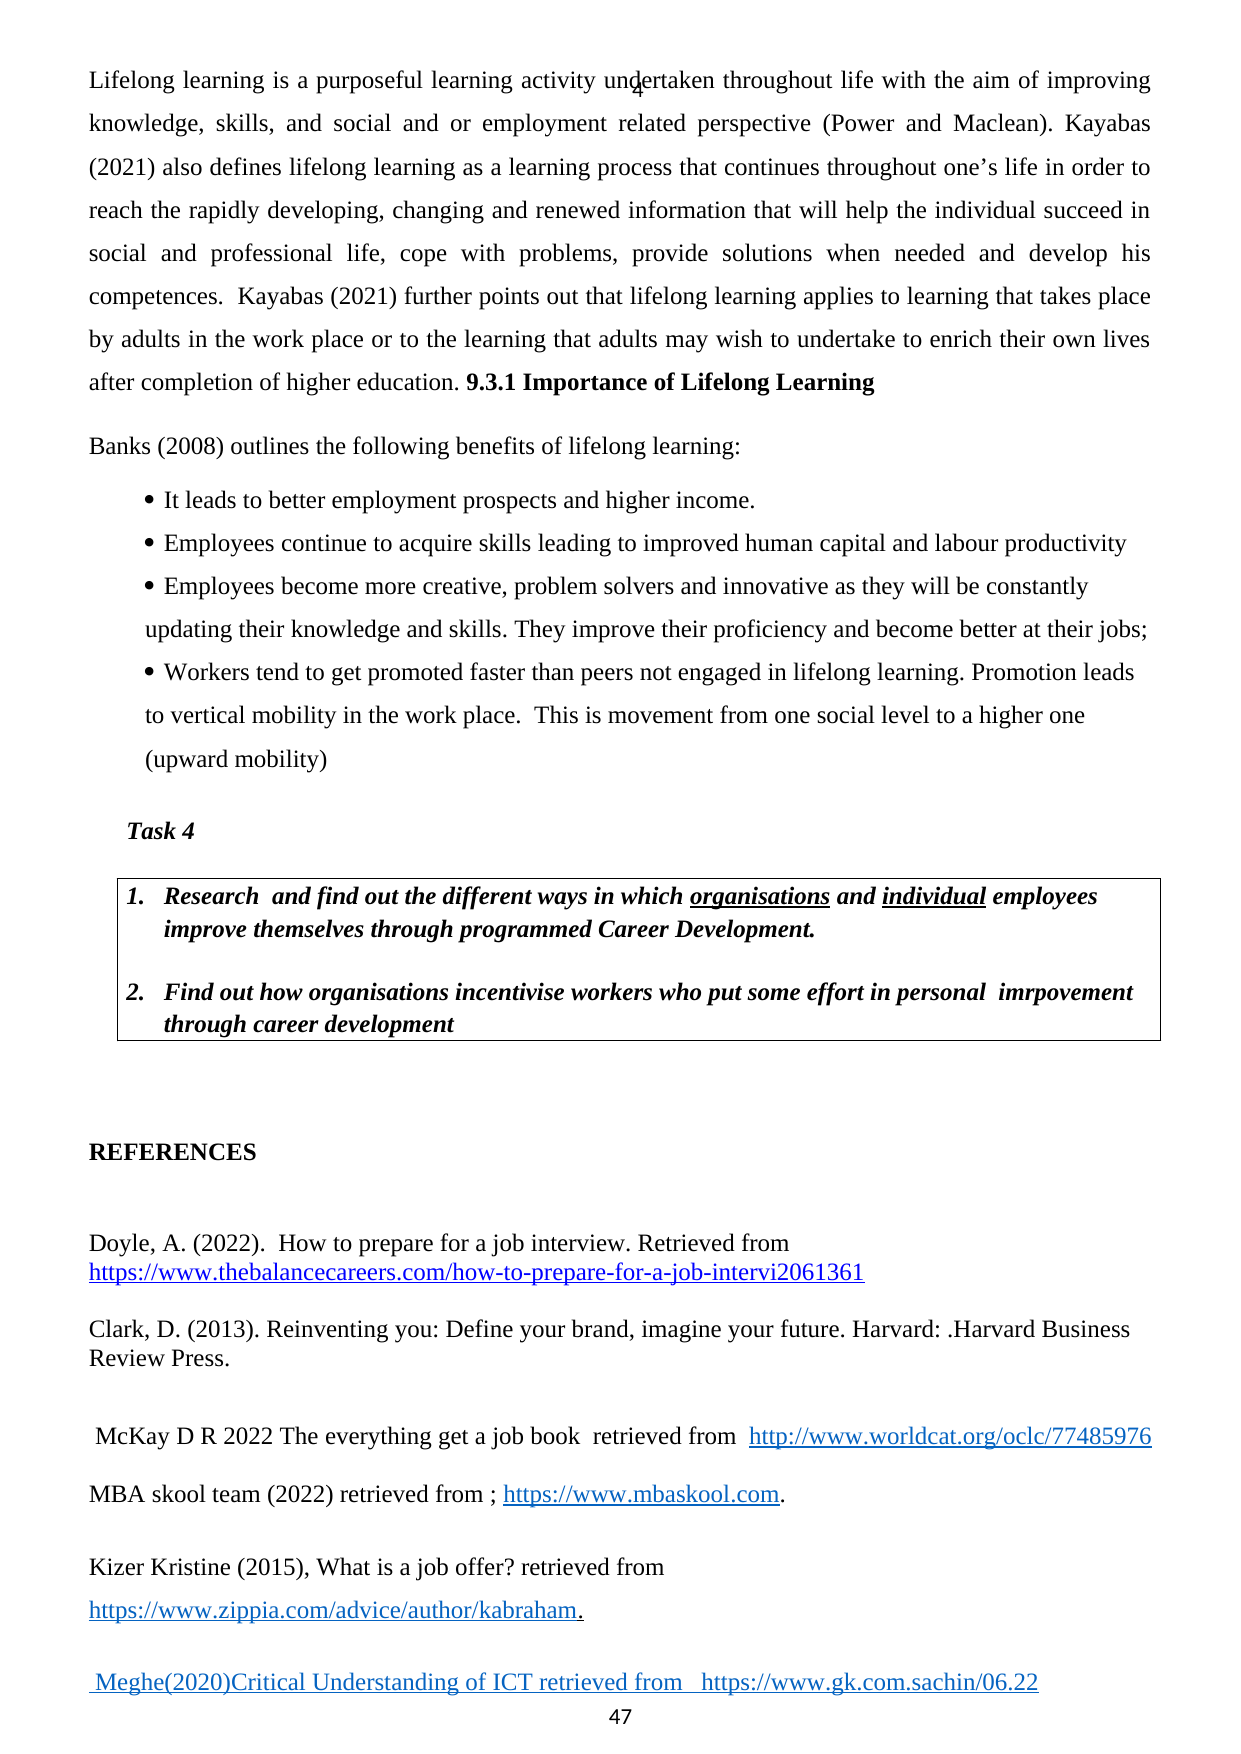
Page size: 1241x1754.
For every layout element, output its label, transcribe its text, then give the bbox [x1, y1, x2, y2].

list Employees become more creative, problem solvers and innovative as they will be constantly updating their knowledge and skills. They improve their proficiency and become better at their jobs; [145, 571, 1152, 643]
text Kizer Kristine (2015), What is a job offer? retrieved from https://www.zippia.com/advice/author/kabraham. [88, 1552, 1152, 1623]
text Clark, D. (2013). Reinventing you: Define your brand, imagine your future. Harvard: .Harvard Business Review Press. [88, 1314, 1152, 1372]
text REFERENCES [88, 1137, 1152, 1166]
text McKay D R 2022 The everything get a job book retrieved from http://www.worldcat.org/oclc/77485976 [318, 1421, 1152, 1450]
text Doyle, A. (2022). How to prepare for a job interview. Retrieved from https://www.thebalancecareers.com/how-to-prepare-for-a-job-intervi2061361 [88, 1228, 1152, 1286]
list Research and find out the different ways in which organisations and individual employees improve themselves through programmed Career Development. [118, 879, 1160, 943]
list Find out how organisations incentivise workers who put some effort in personal imrpovement through career development [118, 973, 1160, 1040]
list It leads to better employment prospects and higher income. [145, 485, 1152, 514]
list Employees continue to acquire skills leading to improved human capital and labour productivity [145, 528, 1152, 557]
text Meghe(2020)Critical Understanding of ICT retrieved from https://www.gk.com.sachin/06.22 [88, 1667, 1152, 1696]
list Workers tend to get promoted faster than peers not engaged in lifelong learning. Promotion leads to vertical mobility in the work place. This is movement from one social level to a higher one (upward mobility) [145, 657, 1152, 772]
text MBA skool team (2022) retrieved from ; https://www.mbaskool.com. [88, 1479, 1152, 1508]
text Task 4 [126, 816, 1152, 845]
text Lifelong learning is a purposeful learning activity undertaken throughout life with the aim of improving knowledge, skills, and social and or employment related perspective (Power and Maclean). Kayabas (2021) also defines lifelong learning as a learning process that continues throughout one’s life in order to reach the rapidly developing, changing and renewed information that will help the individual succeed in social and professional life, cope with problems, provide solutions when needed and develop his competences. Kayabas (2021) further points out that lifelong learning applies to learning that takes place by adults in the work place or to the learning that adults may wish to undertake to enrich their own lives after completion of higher education. 9.3.1 Importance of Lifelong Learning [88, 65, 1152, 396]
text Banks (2008) outlines the following benefits of lifelong learning: [88, 431, 1152, 460]
